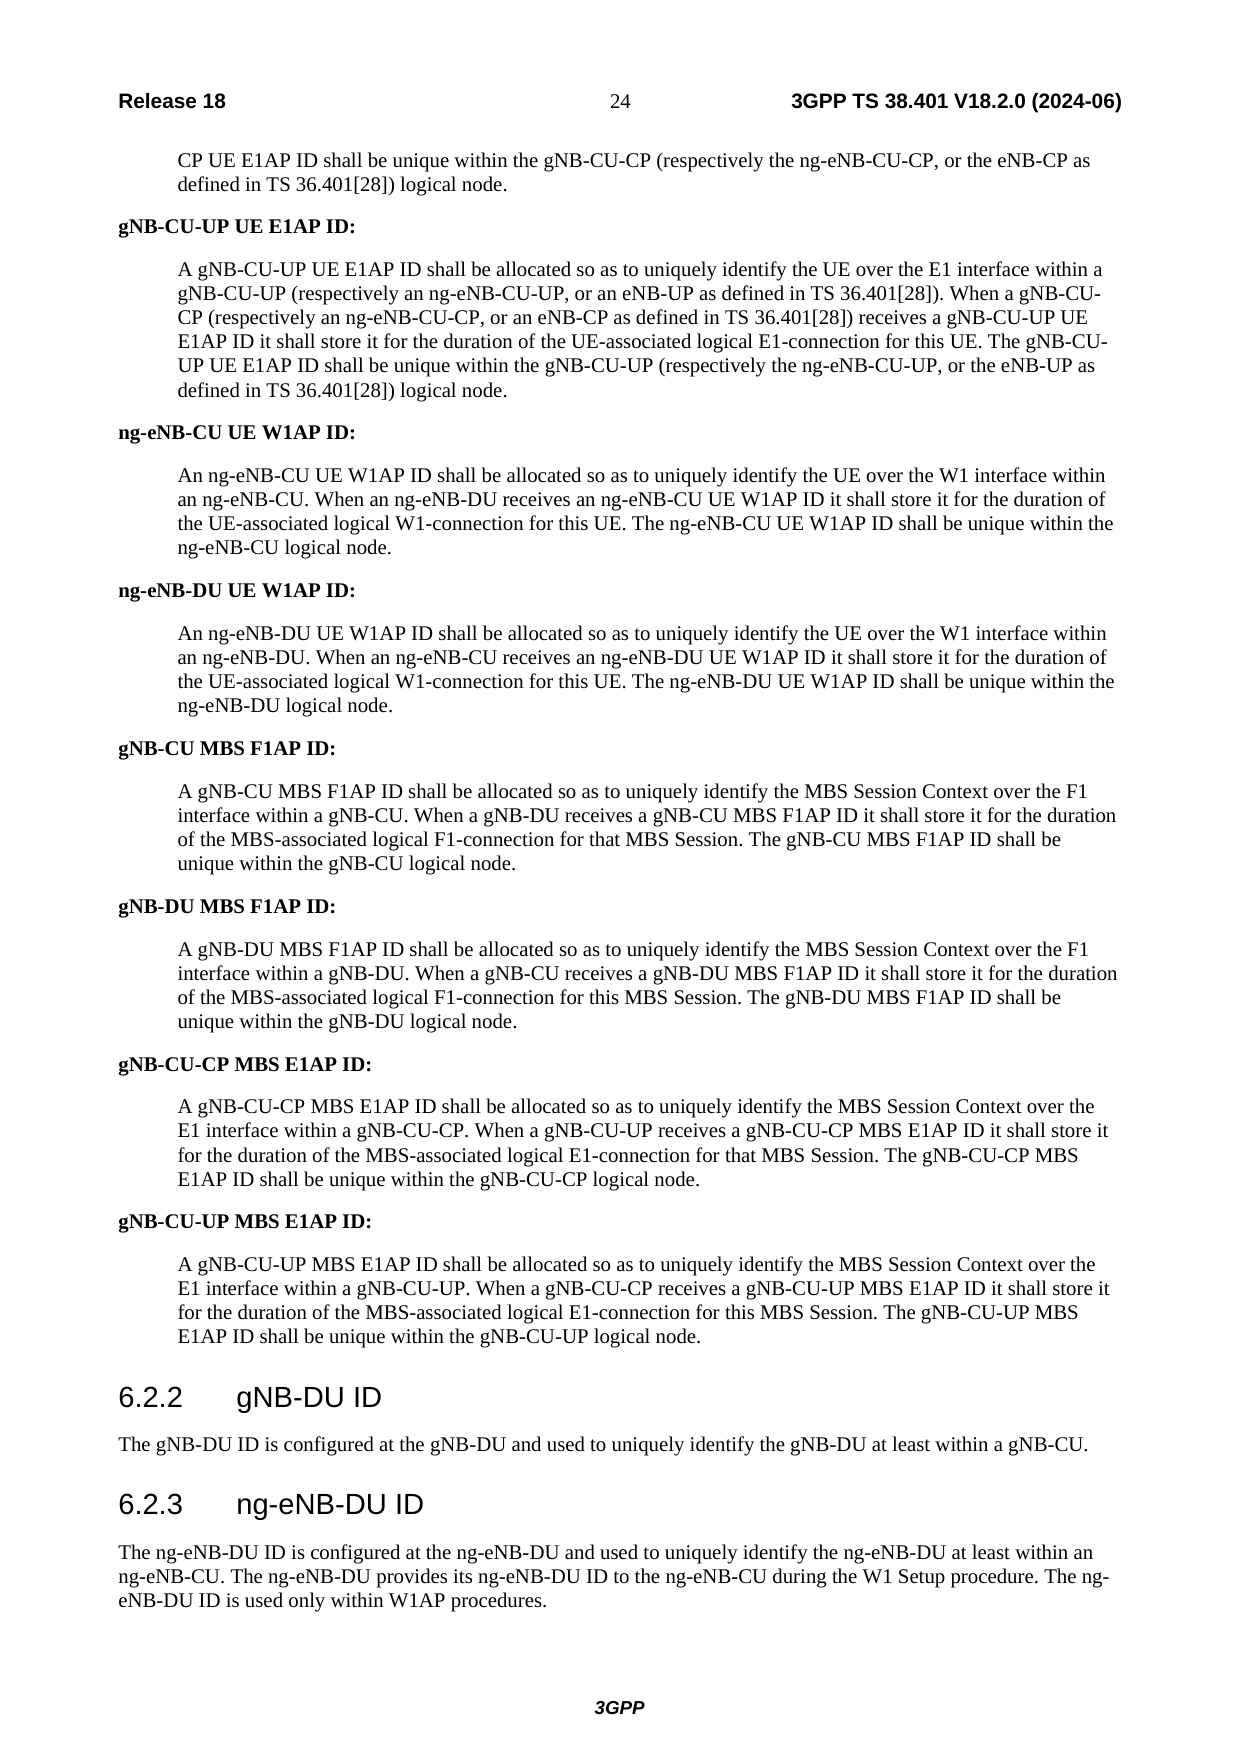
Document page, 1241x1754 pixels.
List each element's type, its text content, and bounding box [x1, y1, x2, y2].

text A gNB-CU MBS F1AP ID shall be allocated so as to uniquely identify the MBS Session Context over the F1 interface within a gNB-CU. When a gNB-DU receives a gNB-CU MBS F1AP ID it shall store it for the duration of the MBS-associated logical F1-connection for that MBS Session. The gNB-CU MBS F1AP ID shall be unique within the gNB-CU logical node. [148, 779, 1122, 875]
text gNB-CU-UP UE E1AP ID: [118, 214, 1122, 238]
text A gNB-CU-CP MBS E1AP ID shall be allocated so as to uniquely identify the MBS Session Context over the E1 interface within a gNB-CU-CP. When a gNB-CU-UP receives a gNB-CU-CP MBS E1AP ID it shall store it for the duration of the MBS-associated logical E1-connection for that MBS Session. The gNB-CU-CP MBS E1AP ID shall be unique within the gNB-CU-CP logical node. [148, 1094, 1122, 1191]
subtitle 6.2.3 ng-eNB-DU ID [118, 1487, 1122, 1521]
text ng-eNB-CU UE W1AP ID: [118, 420, 1122, 444]
text A gNB-CU-UP UE E1AP ID shall be allocated so as to uniquely identify the UE over the E1 interface within a gNB-CU-UP (respectively an ng-eNB-CU-UP, or an eNB-UP as defined in TS 36.401[28]). When a gNB-CU-CP (respectively an ng-eNB-CU-CP, or an eNB-CP as defined in TS 36.401[28]) receives a gNB-CU-UP UE E1AP ID it shall store it for the duration of the UE-associated logical E1-connection for this UE. The gNB-CU-UP UE E1AP ID shall be unique within the gNB-CU-UP (respectively the ng-eNB-CU-UP, or the eNB-UP as defined in TS 36.401[28]) logical node. [148, 257, 1122, 402]
text The gNB-DU ID is configured at the gNB-DU and used to uniquely identify the gNB-DU at least within a gNB-CU. [118, 1432, 1122, 1456]
text ng-eNB-DU UE W1AP ID: [118, 578, 1122, 602]
text A gNB-DU MBS F1AP ID shall be allocated so as to uniquely identify the MBS Session Context over the F1 interface within a gNB-DU. When a gNB-CU receives a gNB-DU MBS F1AP ID it shall store it for the duration of the MBS-associated logical F1-connection for this MBS Session. The gNB-DU MBS F1AP ID shall be unique within the gNB-DU logical node. [148, 937, 1122, 1033]
text The ng-eNB-DU ID is configured at the ng-eNB-DU and used to uniquely identify the ng-eNB-DU at least within an ng-eNB-CU. The ng-eNB-DU provides its ng-eNB-DU ID to the ng-eNB-CU during the W1 Setup procedure. The ng-eNB-DU ID is used only within W1AP procedures. [118, 1539, 1122, 1612]
subtitle 6.2.2 gNB-DU ID [118, 1380, 1122, 1413]
text An ng-eNB-DU UE W1AP ID shall be allocated so as to uniquely identify the UE over the W1 interface within an ng-eNB-DU. When an ng-eNB-CU receives an ng-eNB-DU UE W1AP ID it shall store it for the duration of the UE-associated logical W1-connection for this UE. The ng-eNB-DU UE W1AP ID shall be unique within the ng-eNB-DU logical node. [148, 621, 1122, 717]
text gNB-CU-UP MBS E1AP ID: [118, 1209, 1122, 1233]
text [148, 147, 1122, 196]
text A gNB-CU-UP MBS E1AP ID shall be allocated so as to uniquely identify the MBS Session Context over the E1 interface within a gNB-CU-UP. When a gNB-CU-CP receives a gNB-CU-UP MBS E1AP ID it shall store it for the duration of the MBS-associated logical E1-connection for this MBS Session. The gNB-CU-UP MBS E1AP ID shall be unique within the gNB-CU-UP logical node. [148, 1252, 1122, 1348]
text gNB-CU MBS F1AP ID: [118, 736, 1122, 760]
text gNB-DU MBS F1AP ID: [118, 894, 1122, 918]
text gNB-CU-CP MBS E1AP ID: [118, 1052, 1122, 1076]
text An ng-eNB-CU UE W1AP ID shall be allocated so as to uniquely identify the UE over the W1 interface within an ng-eNB-CU. When an ng-eNB-DU receives an ng-eNB-CU UE W1AP ID it shall store it for the duration of the UE-associated logical W1-connection for this UE. The ng-eNB-CU UE W1AP ID shall be unique within the ng-eNB-CU logical node. [148, 463, 1122, 559]
